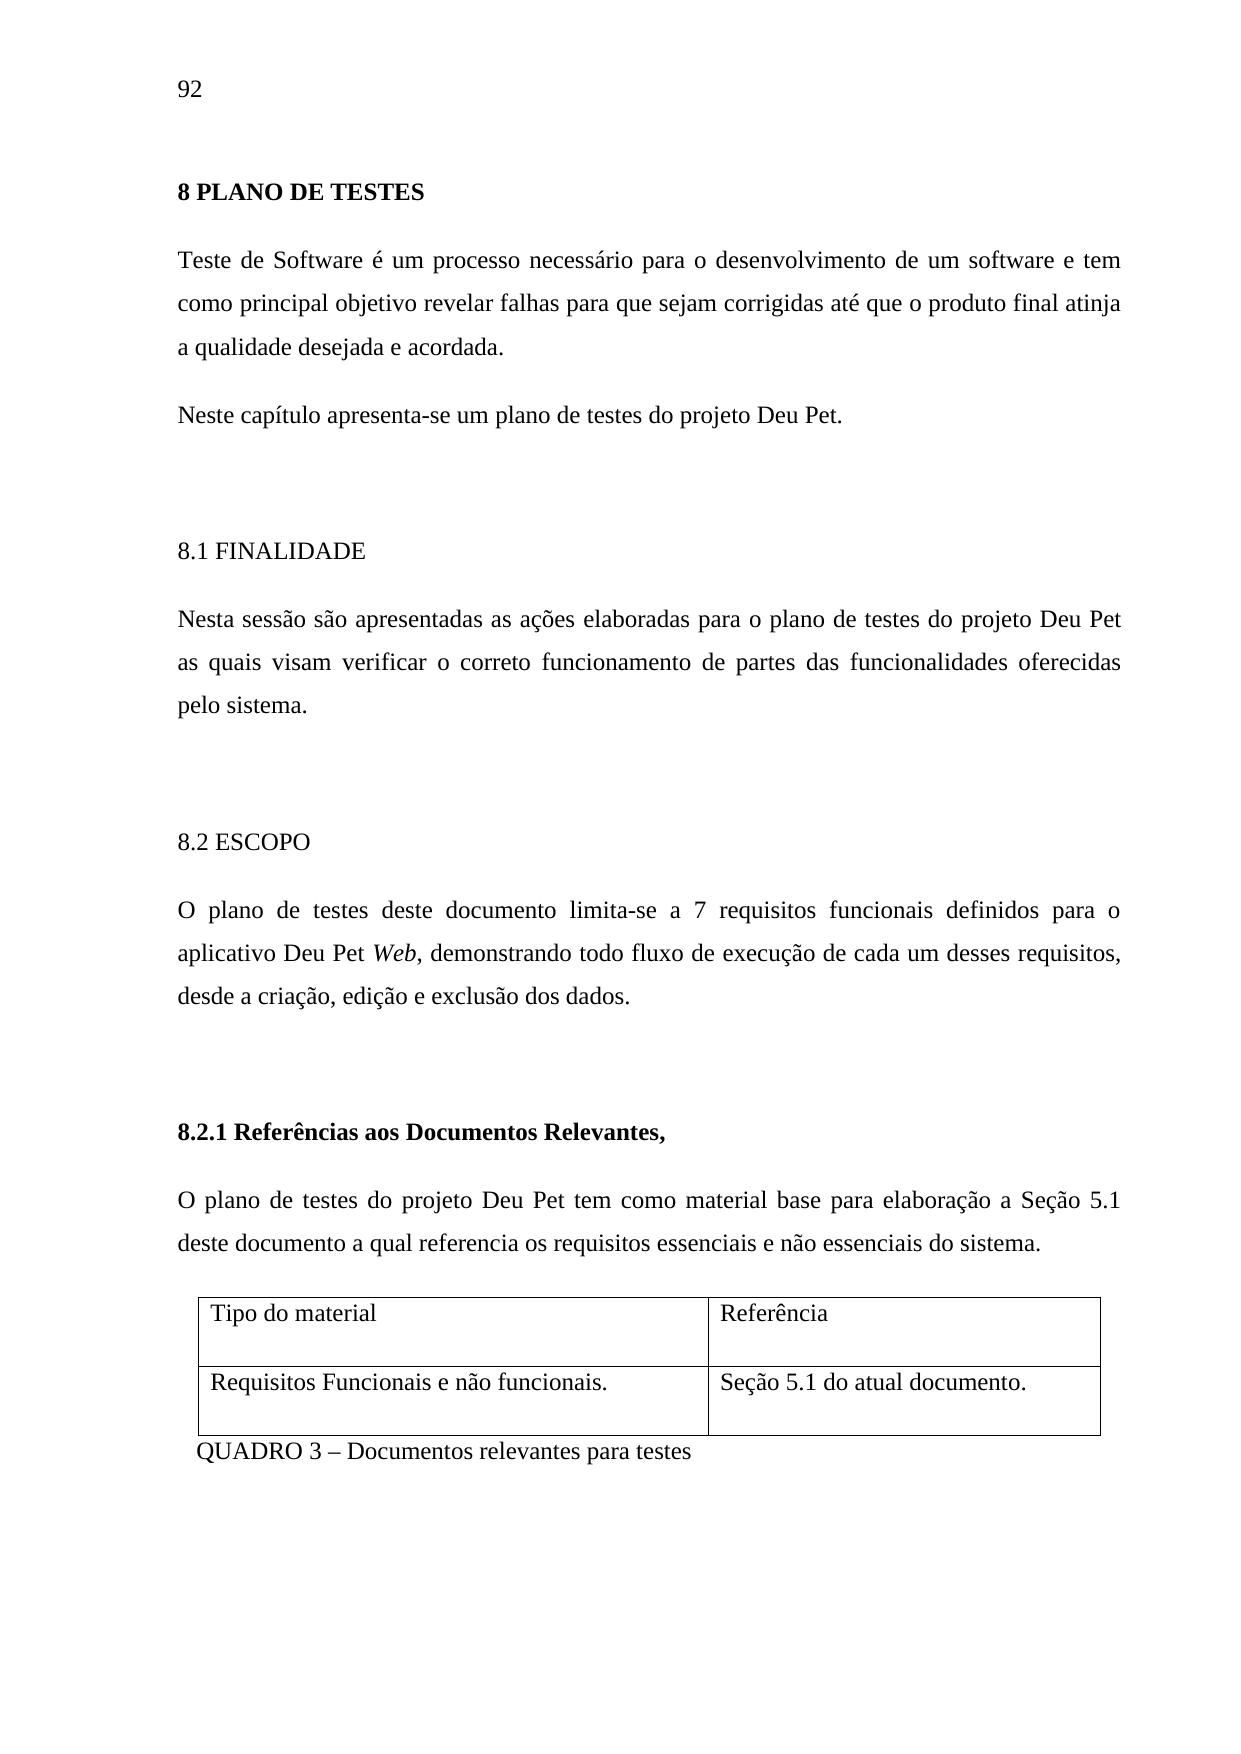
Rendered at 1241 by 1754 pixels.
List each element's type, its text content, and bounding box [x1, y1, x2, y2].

table_header Referência [709, 1298, 1100, 1366]
text Nesta sessão são apresentadas as ações elaboradas para o plano de testes do projeto Deu Pet as quais visam verificar o correto funcionamento de partes das funcionalidades oferecidas pelo sistema. [177, 604, 1122, 719]
text Teste de Software é um processo necessário para o desenvolvimento de um software e tem como principal objetivo revelar falhas para que sejam corrigidas até que o produto final atinja a qualidade desejada e acordada. [177, 245, 1122, 360]
subtitle 8.2 ESCOPO [177, 827, 1122, 855]
text O plano de testes deste documento limita-se a 7 requisitos funcionais definidos para o aplicativo Deu Pet Web, demonstrando todo fluxo de execução de cada um desses requisitos, desde a criação, edição e exclusão dos dados. [177, 895, 1122, 1010]
subtitle 8.1 FINALIDADE [177, 536, 1122, 565]
text O plano de testes do projeto Deu Pet tem como material base para elaboração a Seção 5.1 deste documento a qual referencia os requisitos essenciais e não essenciais do sistema. [177, 1185, 1122, 1257]
subtitle 8.2.1 Referências aos Documentos Relevantes, [177, 1117, 1122, 1146]
table_cell Requisitos Funcionais e não funcionais. [199, 1367, 708, 1435]
subtitle 8 PLANO DE TESTES [177, 177, 1122, 206]
table_header Tipo do material [199, 1298, 708, 1366]
text Neste capítulo apresenta-se um plano de testes do projeto Deu Pet. [177, 400, 1122, 428]
table_cell Seção 5.1 do atual documento. [709, 1367, 1100, 1435]
